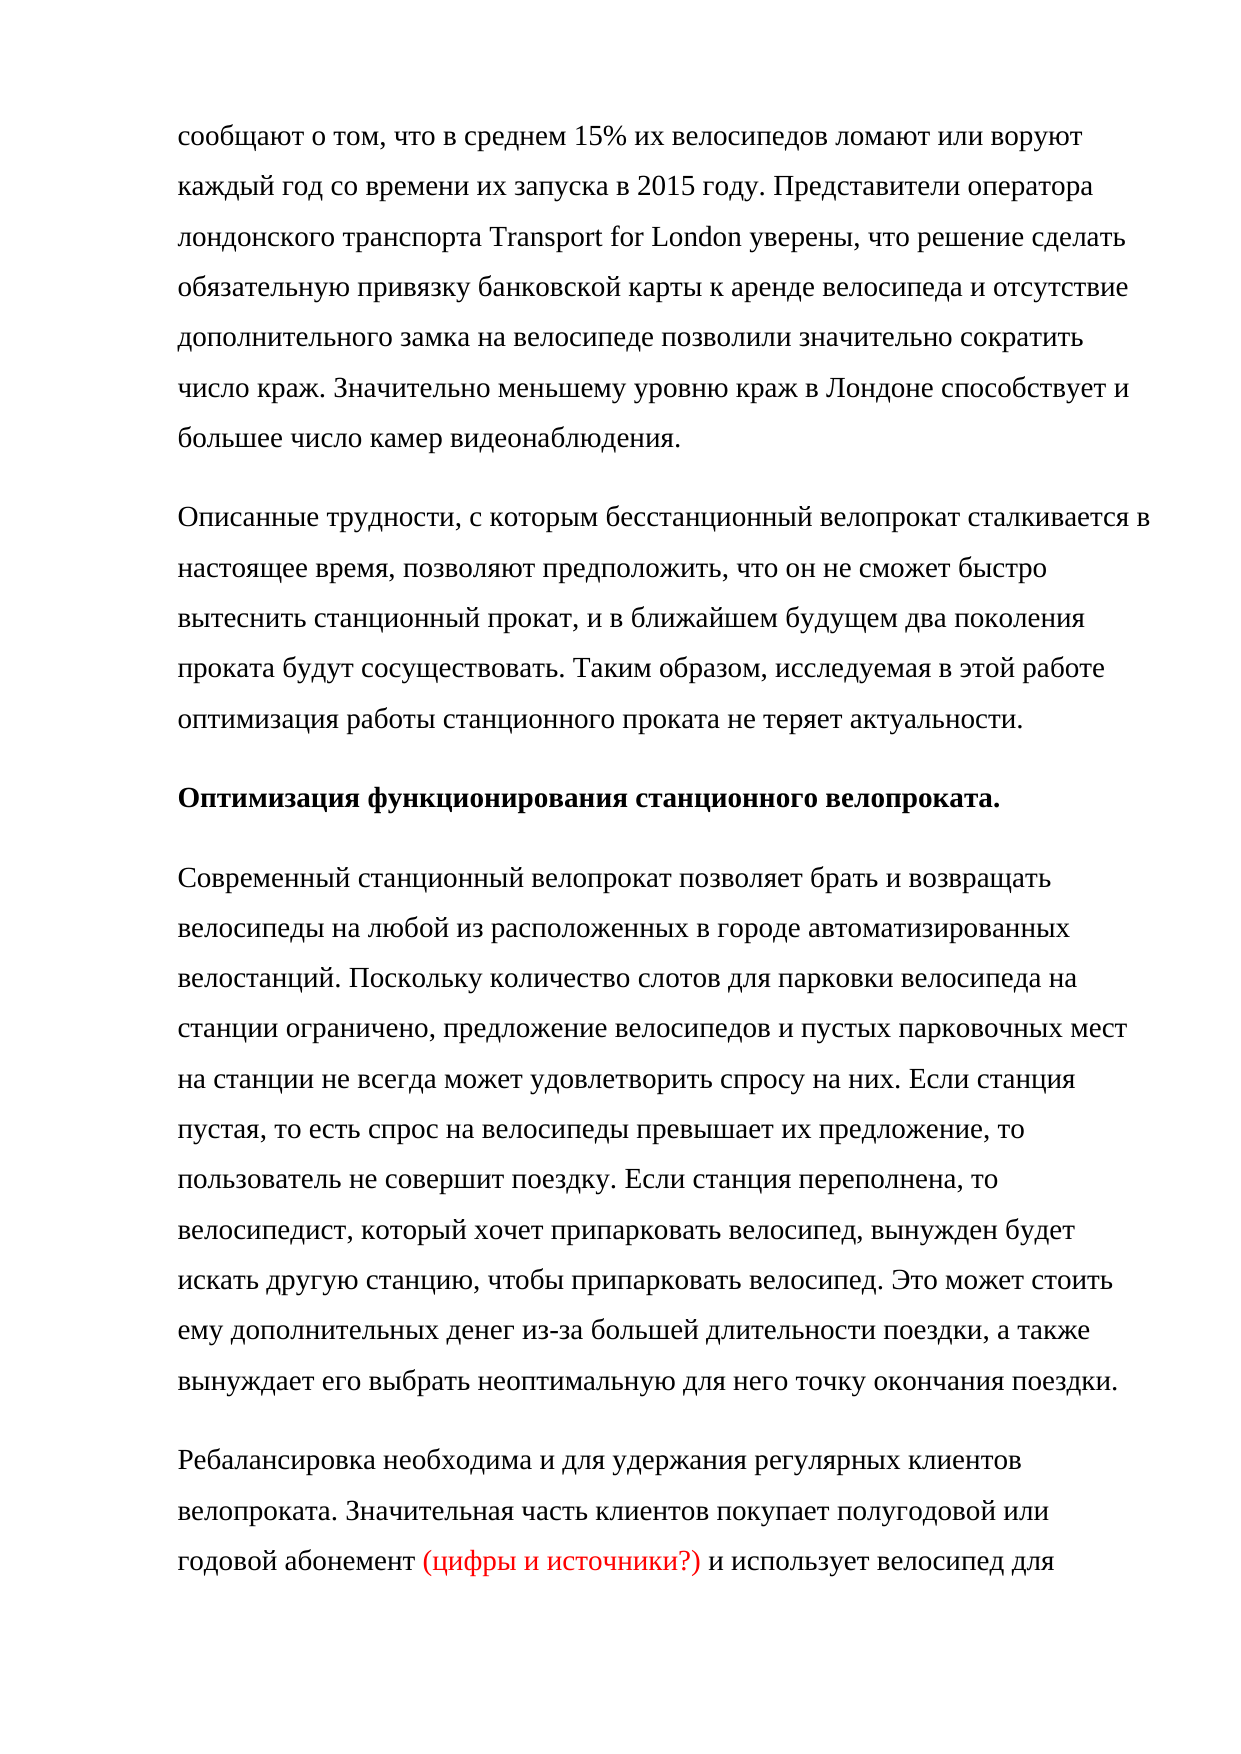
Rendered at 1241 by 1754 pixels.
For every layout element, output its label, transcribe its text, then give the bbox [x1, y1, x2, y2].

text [177, 1442, 1152, 1576]
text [177, 118, 1152, 453]
text Описанные трудности, с которым бесстанционный велопрокат сталкивается в настоящее время, позволяют предположить, что он не сможет быстро вытеснить станционный прокат, и в ближайшем будущем два поколения проката будут сосуществовать. Таким образом, исследуемая в этой работе оптимизация работы станционного проката не теряет актуальности. [177, 499, 1152, 734]
text Оптимизация функционирования станционного велопроката. [177, 780, 1152, 814]
text Современный станционный велопрокат позволяет брать и возвращать велосипеды на любой из расположенных в городе автоматизированных велостанций. Поскольку количество слотов для парковки велосипеда на станции ограничено, предложение велосипедов и пустых парковочных мест на станции не всегда может удовлетворить спросу на них. Если станция пустая, то есть спрос на велосипеды превышает их предложение, то пользователь не совершит поездку. Если станция переполнена, то велосипедист, который хочет припарковать велосипед, вынужден будет искать другую станцию, чтобы припарковать велосипед. Это может стоить ему дополнительных денег из-за большей длительности поездки, а также вынуждает его выбрать неоптимальную для него точку окончания поездки. [177, 860, 1152, 1396]
